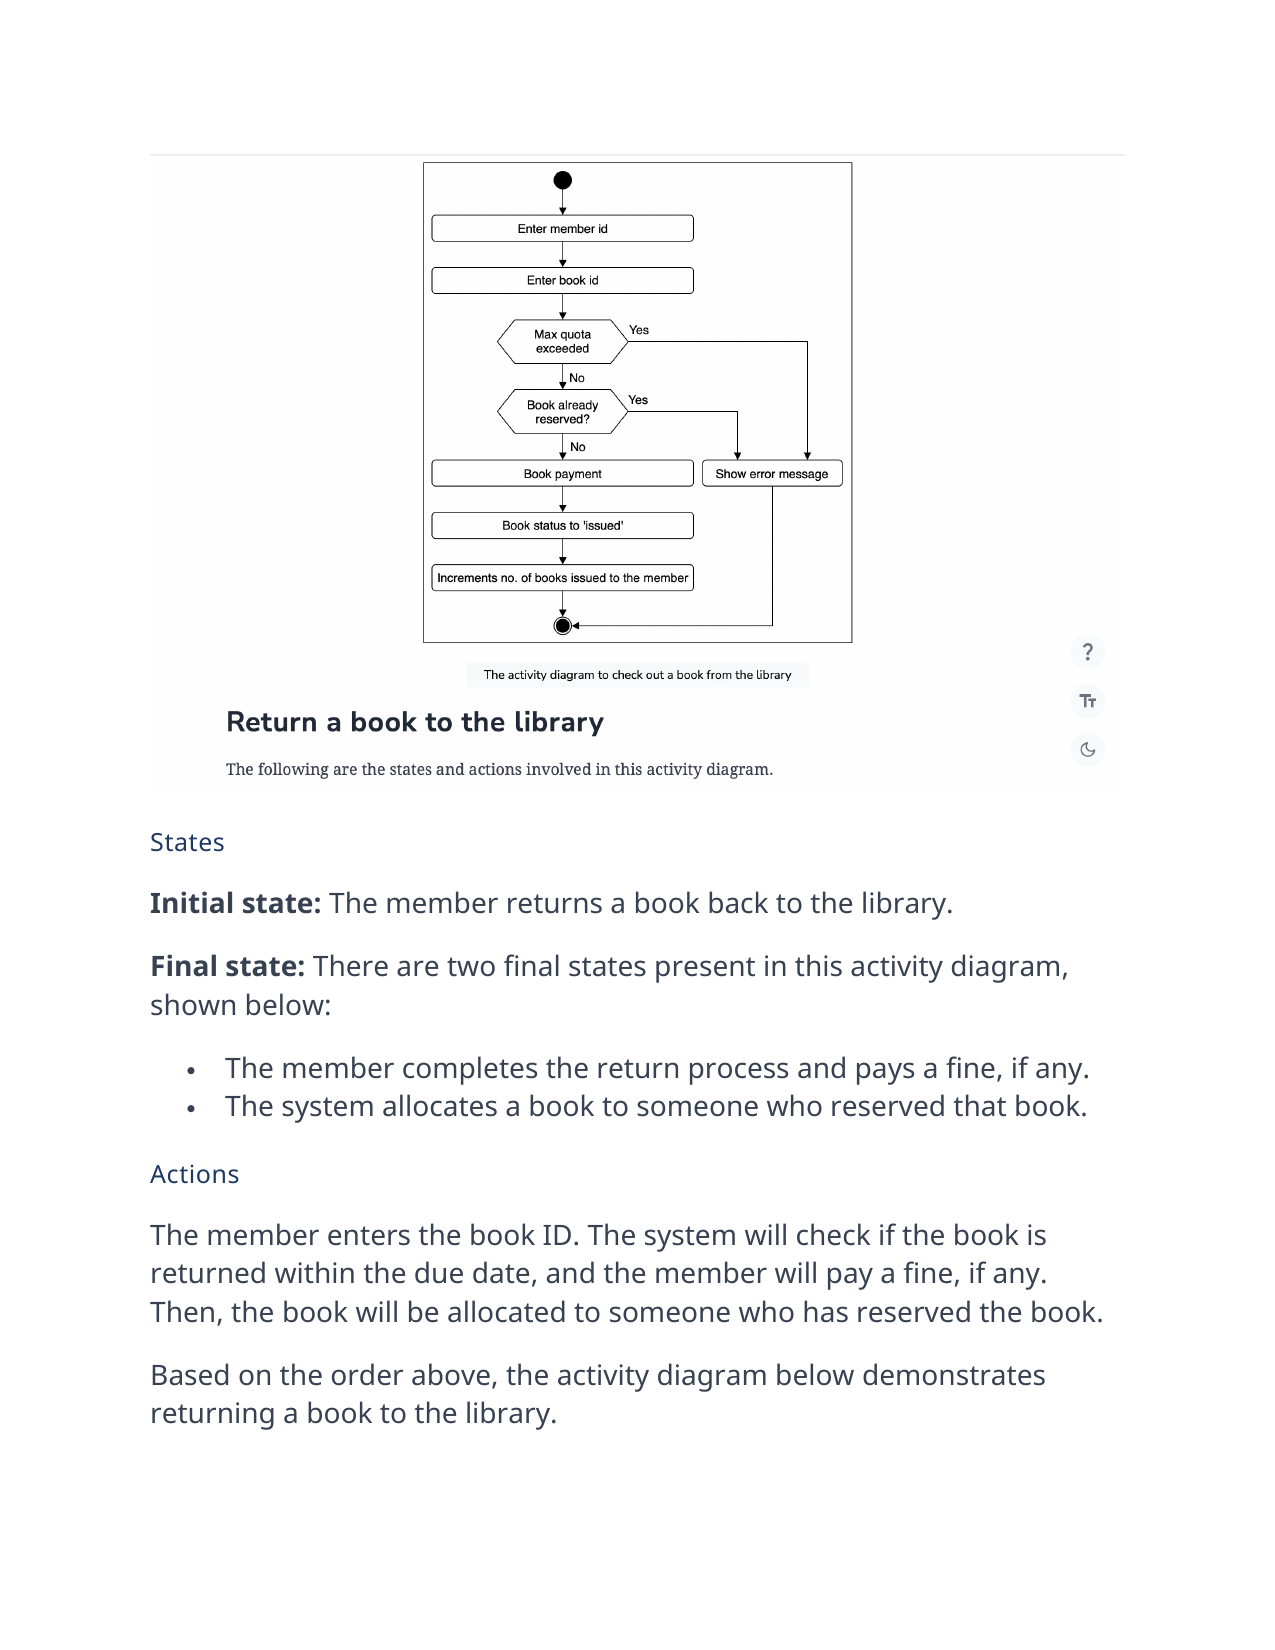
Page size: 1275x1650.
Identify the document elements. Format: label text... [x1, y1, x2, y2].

picture [150, 150, 1125, 793]
list The system allocates a book to someone who reserved that book. [187, 1087, 1125, 1125]
list The member completes the return process and pays a fine, if any. [187, 1048, 1125, 1087]
subtitle Actions [150, 1156, 1125, 1190]
text Final state: There are two final states present in this activity diagram, shown below: [150, 947, 1125, 1023]
text Based on the order above, the activity diagram below demonstrates returning a book to the library. [150, 1355, 1125, 1432]
text Initial state: The member returns a book back to the library. [150, 883, 1125, 922]
text The member enters the book ID. The system will check if the book is returned within the due date, and the member will pay a fine, if any. Then, the book will be allocated to someone who has reserved the book. [150, 1215, 1125, 1330]
subtitle States [150, 824, 1125, 858]
